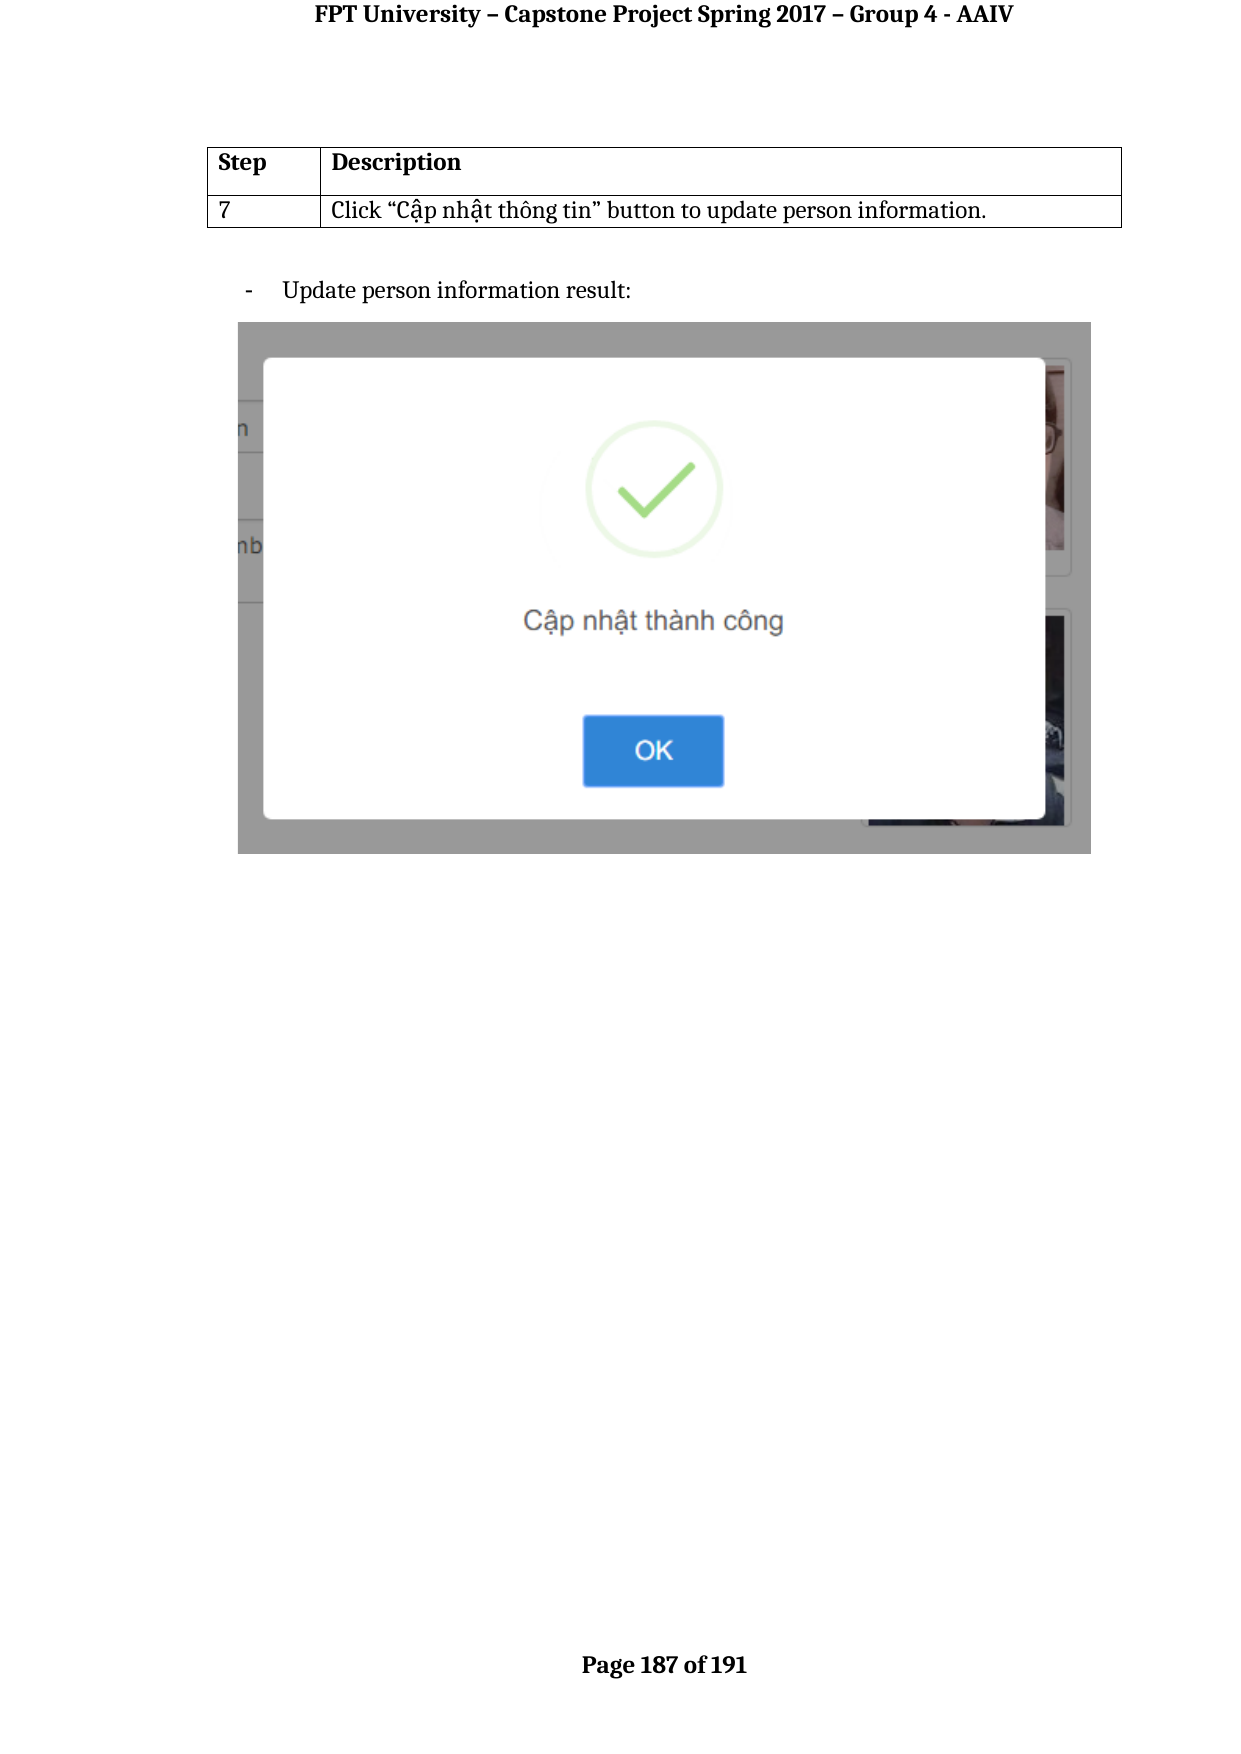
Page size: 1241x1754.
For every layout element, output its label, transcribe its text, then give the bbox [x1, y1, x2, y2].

list Update person information result: [244, 275, 1122, 304]
picture [237, 322, 1091, 854]
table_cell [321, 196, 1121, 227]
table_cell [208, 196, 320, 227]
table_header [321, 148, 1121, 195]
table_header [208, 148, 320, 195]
